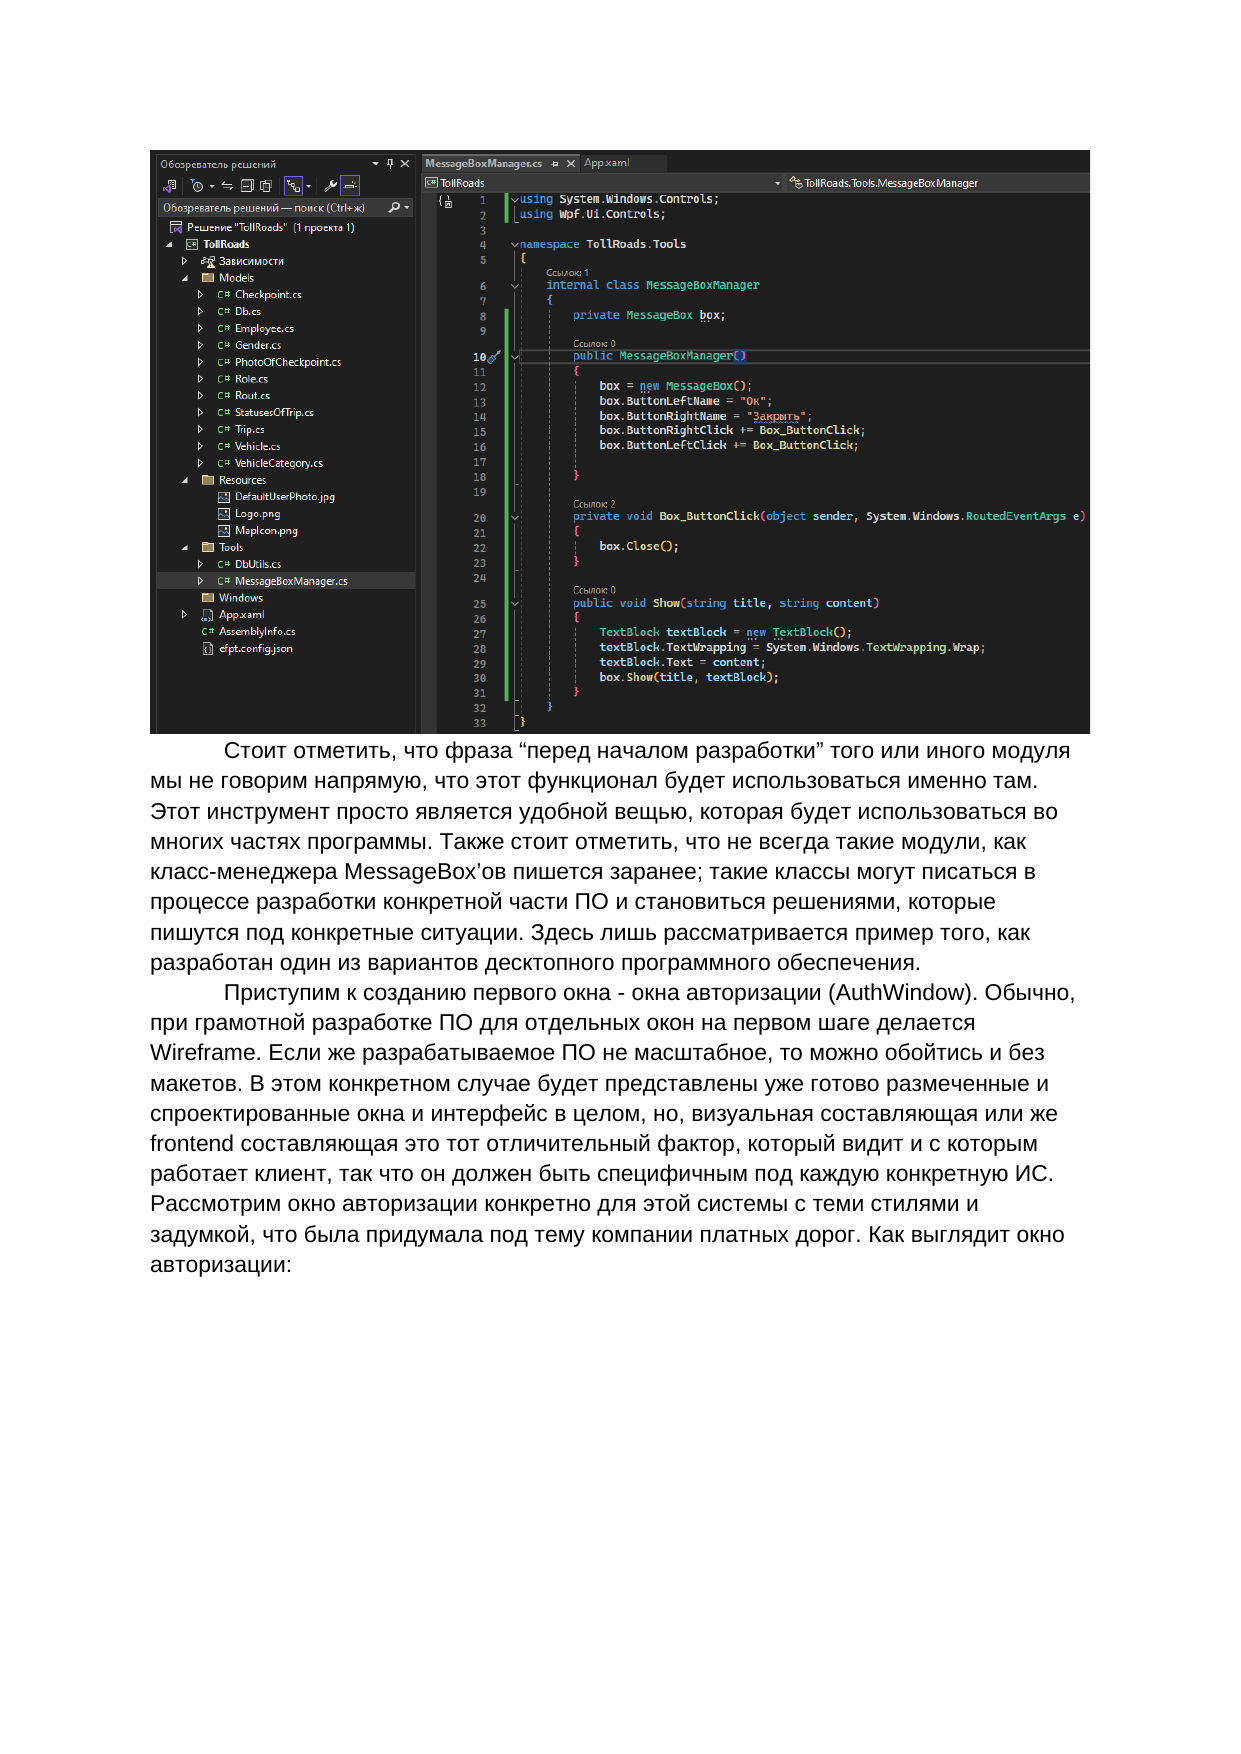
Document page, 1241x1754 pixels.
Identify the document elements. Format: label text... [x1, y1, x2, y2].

picture [150, 150, 1091, 734]
text Приступим к созданию первого окна - окна авторизации (AuthWindow). Обычно, при грамотной разработке ПО для отдельных окон на первом шаге делается Wireframe. Если же разрабатываемое ПО не масштабное, то можно обойтись и без макетов. В этом конкретном случае будет представлены уже готово размеченные и спроектированные окна и интерфейс в целом, но, визуальная составляющая или же frontend составляющая это тот отличительный фактор, который видит и с которым работает клиент, так что он должен быть специфичным под каждую конкретную ИС. Рассмотрим окно авторизации конкретно для этой системы с теми стилями и задумкой, что была придумала под тему компании платных дорог. Как выглядит окно авторизации: [150, 979, 1090, 1277]
text Стоит отметить, что фраза “перед началом разработки” того или иного модуля мы не говорим напрямую, что этот функционал будет использоваться именно там. Этот инструмент просто является удобной вещью, которая будет использоваться во многих частях программы. Также стоит отметить, что не всегда такие модули, как класс-менеджера MessageBox’ов пишется заранее; такие классы могут писаться в процессе разработки конкретной части ПО и становиться решениями, которые пишутся под конкретные ситуации. Здесь лишь рассматривается пример того, как разработан один из вариантов десктопного программного обеспечения. [150, 737, 1090, 975]
